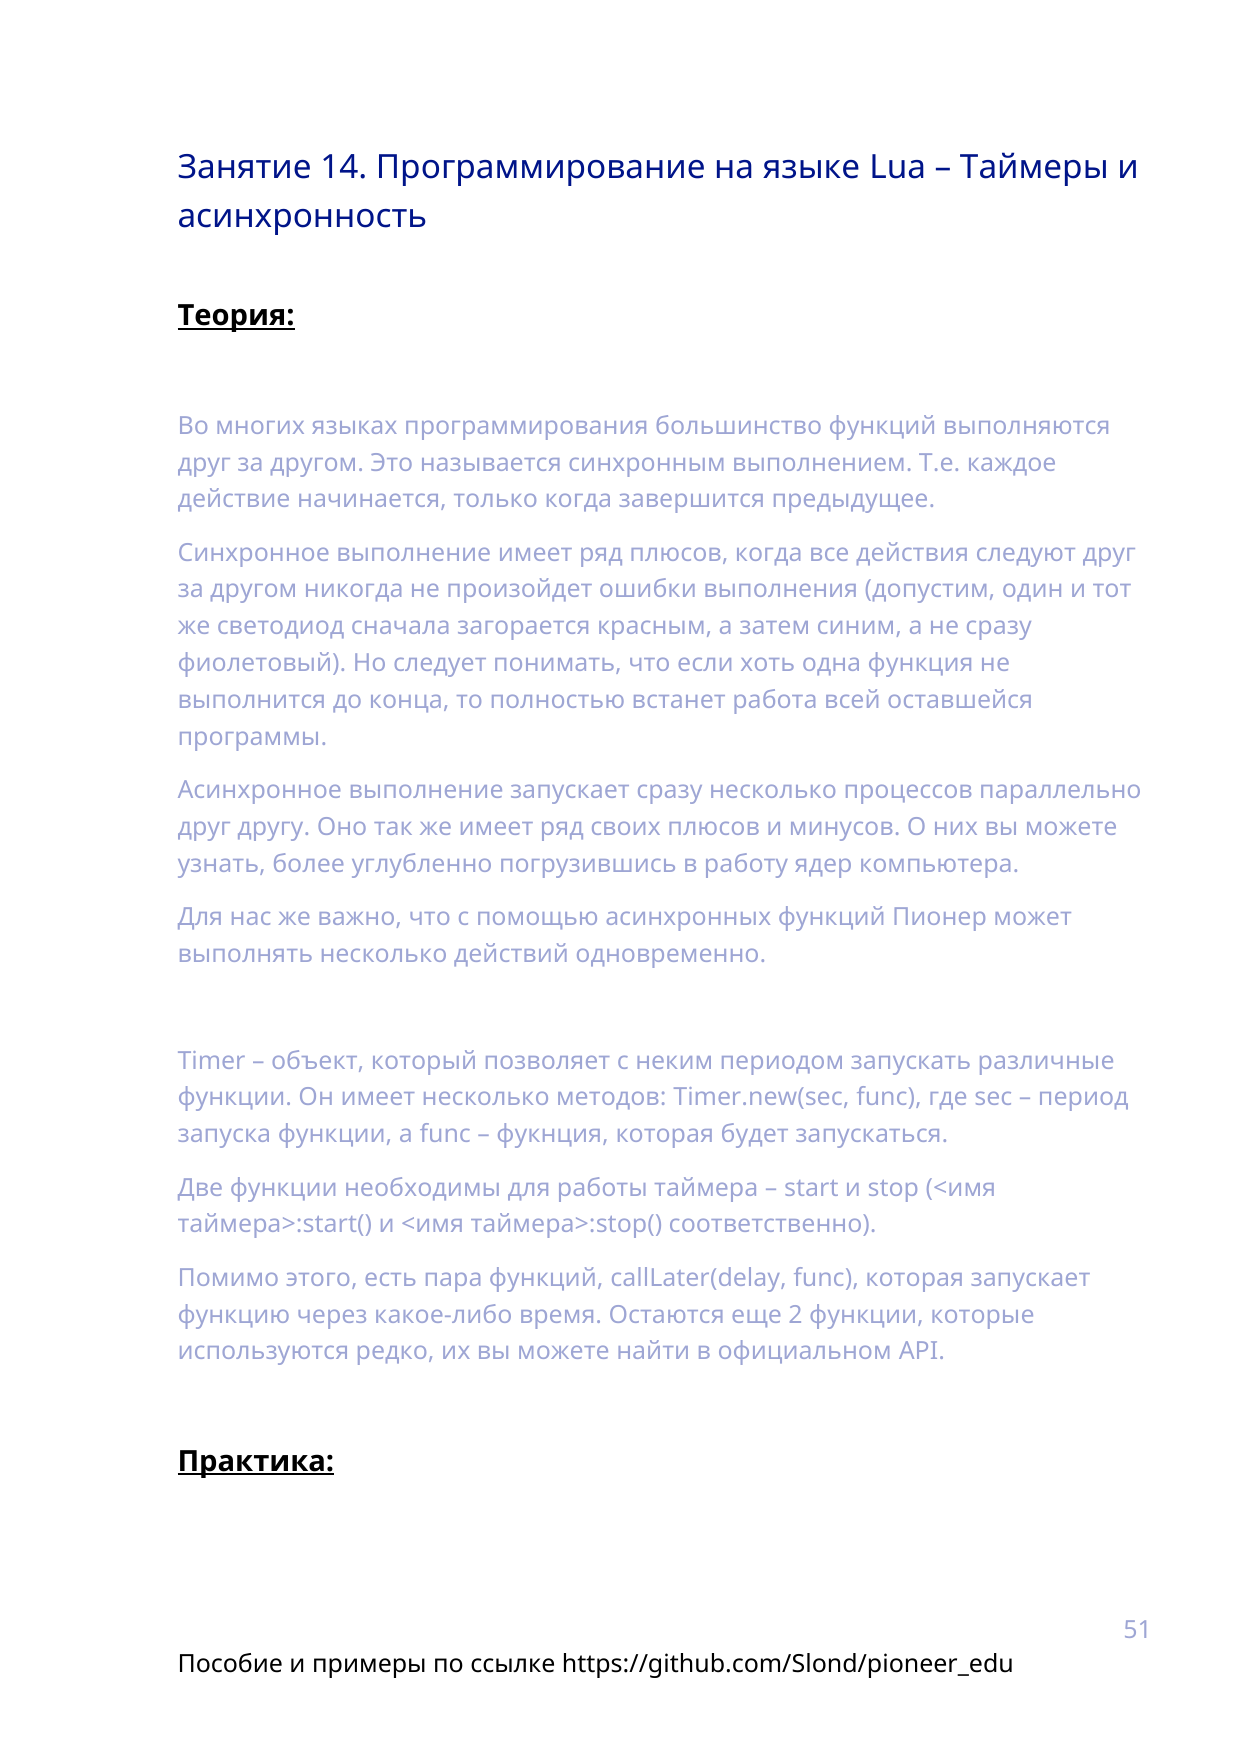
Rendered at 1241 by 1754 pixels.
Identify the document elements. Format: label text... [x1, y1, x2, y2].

text Синхронное выполнение имеет ряд плюсов, когда все действия следуют друг за другом никогда не произойдет ошибки выполнения (допустим, один и тот же светодиод сначала загорается красным, а затем синим, а не сразу фиолетовый). Но следует понимать, что если хоть одна функция не выполнится до конца, то полностью встанет работа всей оставшейся программы. [177, 534, 1152, 752]
text Теория: [177, 294, 1152, 334]
subtitle Занятие 14. Программирование на языке Lua – Таймеры и асинхронность [177, 143, 1152, 237]
text Практика: [177, 1440, 1152, 1479]
text Асинхронное выполнение запускает сразу несколько процессов параллельно друг другу. Оно так же имеет ряд своих плюсов и минусов. О них вы можете узнать, более углубленно погрузившись в работу ядер компьютера. [177, 772, 1152, 879]
text Во многих языках программирования большинство функций выполняются друг за другом. Это называется синхронным выполнением. Т.е. каждое действие начинается, только когда завершится предыдущее. [177, 407, 1152, 515]
text Помимо этого, есть пара функций, callLater(delay, func), которая запускает функцию через какое-либо время. Остаются еще 2 функции, которые используются редко, их вы можете найти в официальном API. [177, 1259, 1152, 1367]
text Для нас же важно, что с помощью асинхронных функций Пионер может выполнять несколько действий одновременно. [177, 899, 1152, 969]
text Timer – объект, который позволяет с неким периодом запускать различные функции. Он имеет несколько методов: Timer.new(sec, func), где sec – период запуска функции, а func – фукнция, которая будет запускаться. [177, 1042, 1152, 1150]
text Две функции необходимы для работы таймера – start и stop (<имя таймера>:start() и <имя таймера>:stop() соответственно). [177, 1169, 1152, 1240]
